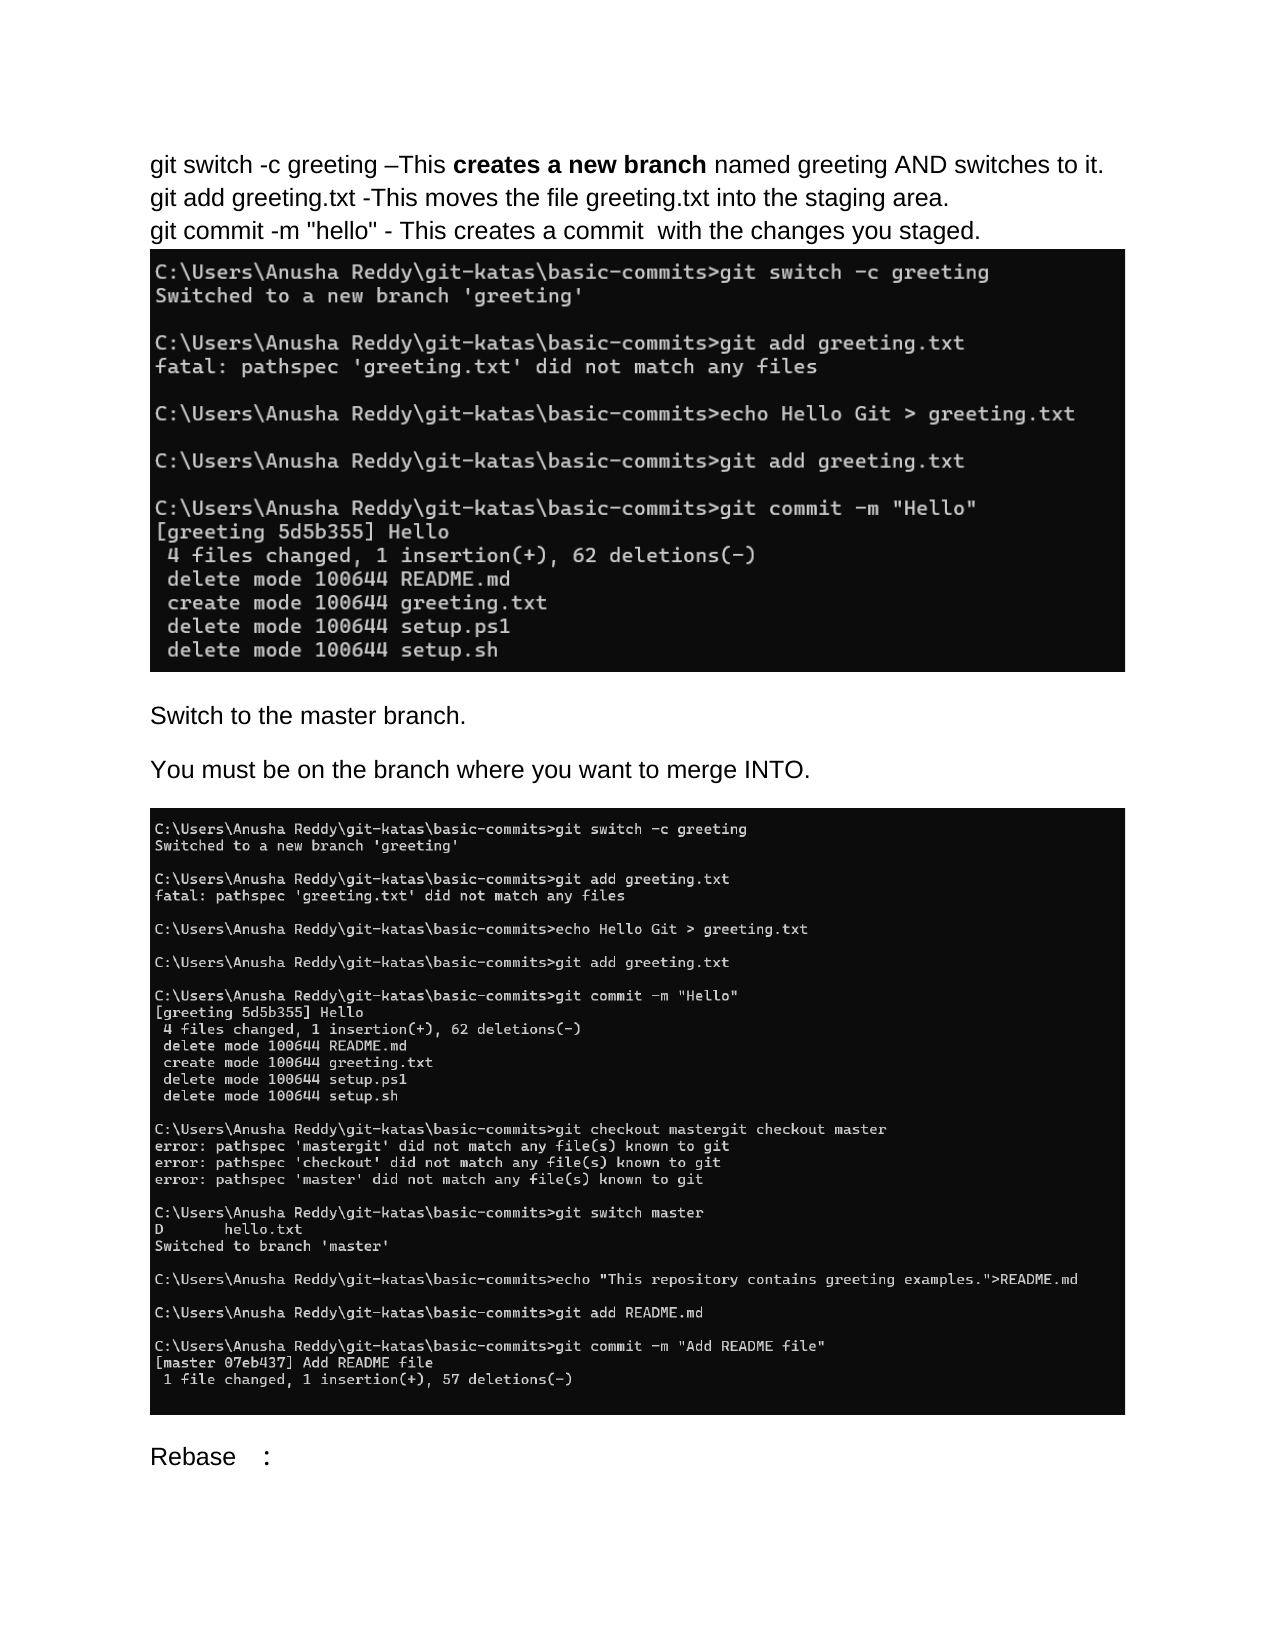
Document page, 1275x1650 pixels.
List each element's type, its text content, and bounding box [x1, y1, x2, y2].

picture [150, 808, 1125, 1415]
text You must be on the branch where you want to merge INTO. [150, 754, 1125, 783]
text git switch -c greeting –This creates a new branch named greeting AND switches to it. [150, 150, 1125, 179]
text Switch to the master branch. [150, 701, 1125, 729]
text Rebase : [150, 1439, 1125, 1473]
text git commit -m "hello" - This creates a commit with the changes you staged. [150, 216, 1125, 245]
picture [150, 249, 1125, 672]
text git add greeting.txt -This moves the file greeting.txt into the staging area. [150, 183, 1125, 212]
